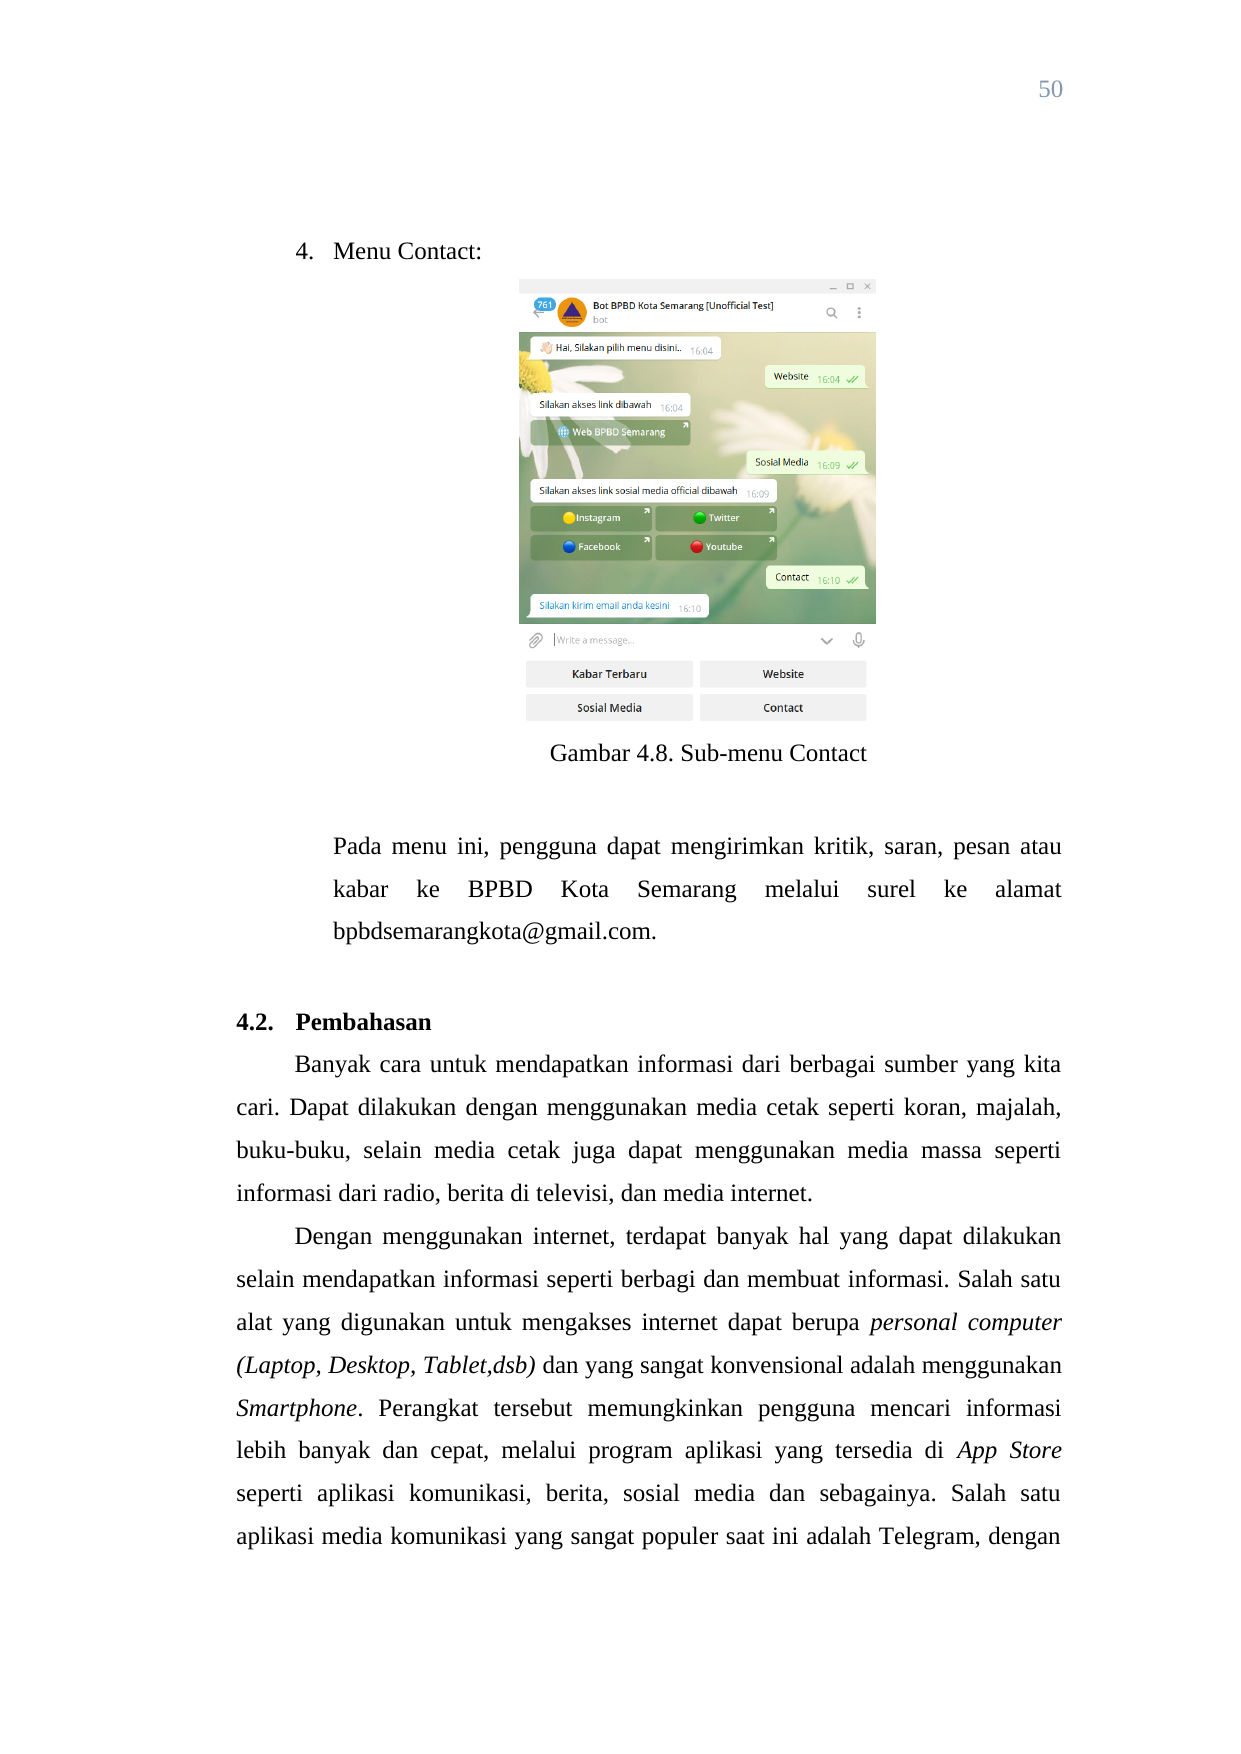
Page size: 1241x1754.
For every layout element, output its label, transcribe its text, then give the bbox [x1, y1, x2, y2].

subtitle Pembahasan [236, 1007, 1062, 1036]
text Gambar 4.8. Sub-menu Contact [237, 738, 1062, 767]
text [236, 1221, 1062, 1550]
list Pada menu ini, pengguna dapat mengirimkan kritik, saran, pesan atau kabar ke BPBD Kota Semarang melalui surel ke alamat bpbdsemarangkota@gmail.com. [333, 831, 1062, 945]
list Menu Contact: [295, 236, 1062, 265]
text Banyak cara untuk mendapatkan informasi dari berbagai sumber yang kita cari. Dapat dilakukan dengan menggunakan media cetak seperti koran, majalah, buku-buku, selain media cetak juga dapat menggunakan media massa seperti informasi dari radio, berita di televisi, dan media internet. [236, 1049, 1062, 1207]
picture [519, 279, 876, 724]
